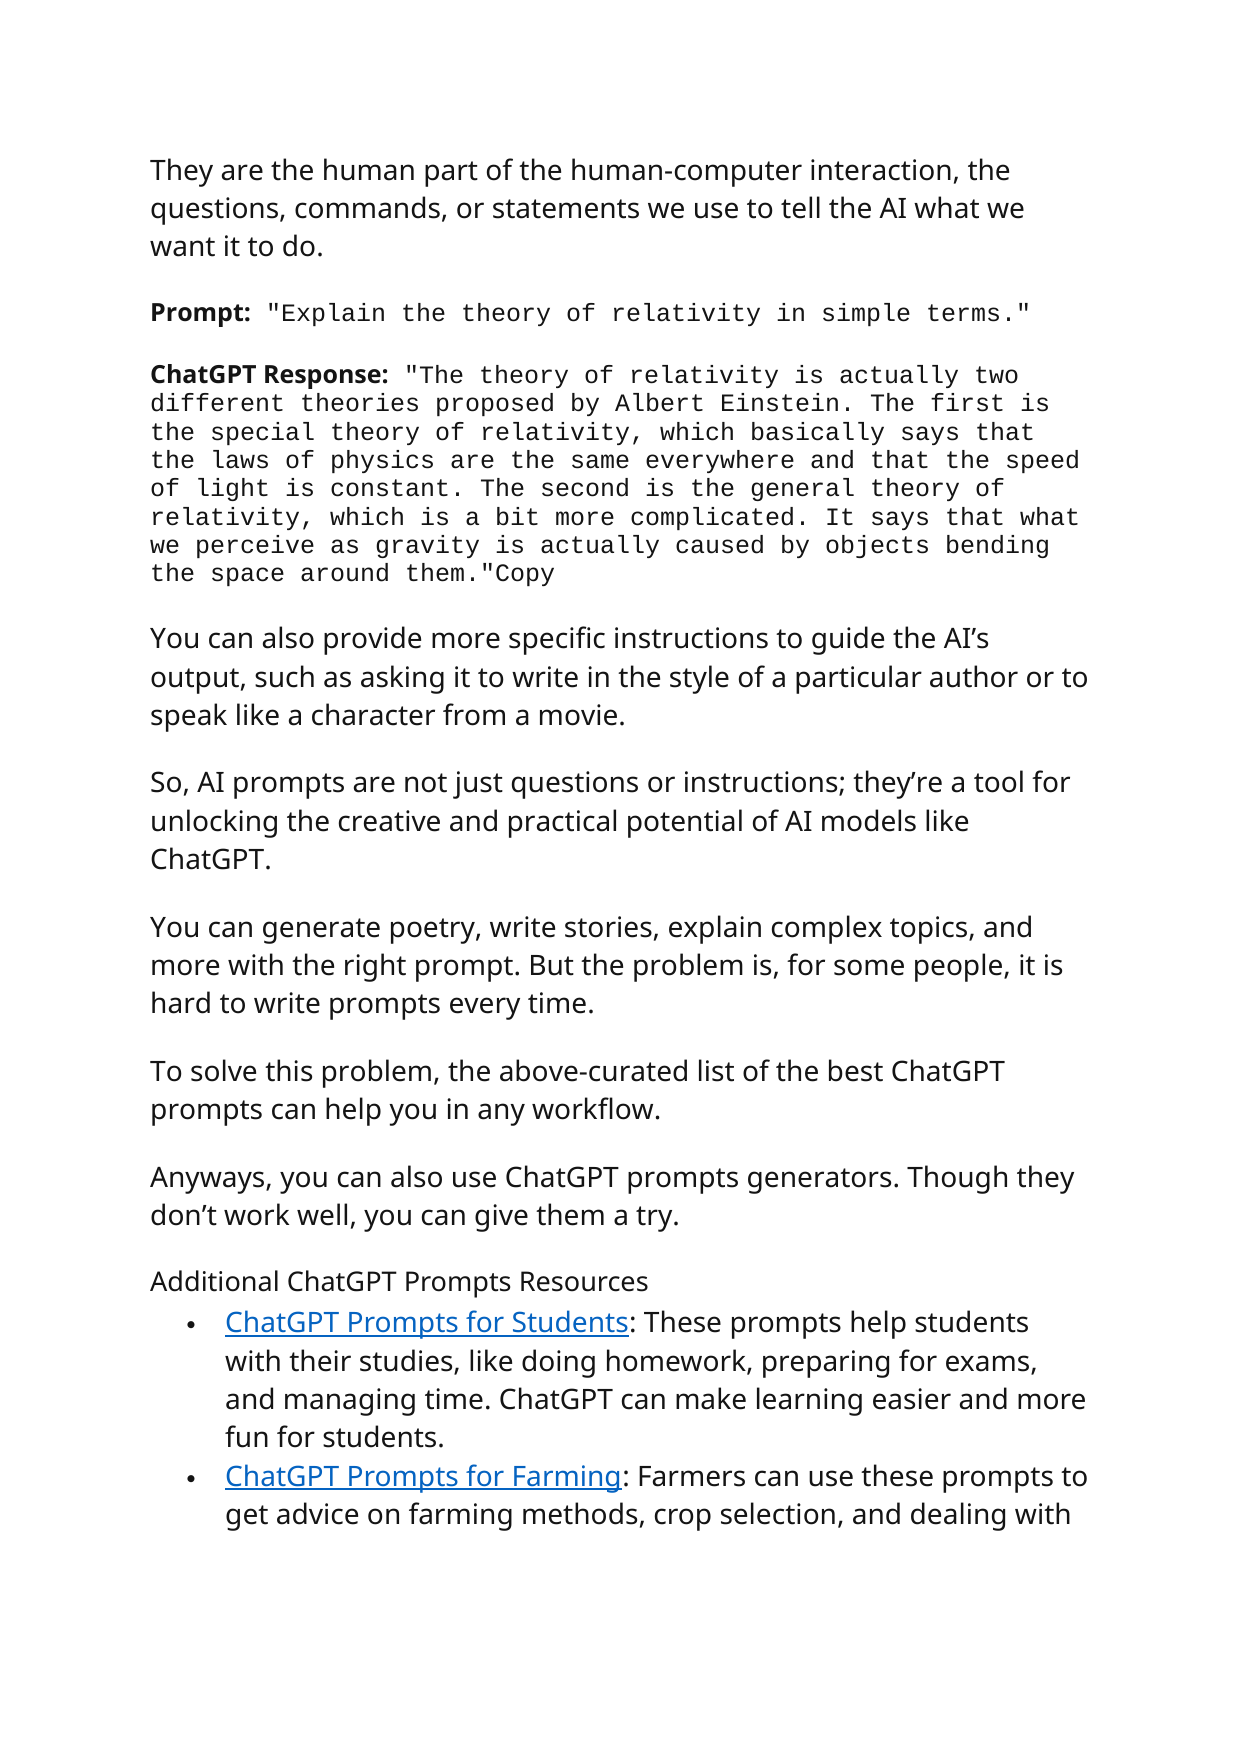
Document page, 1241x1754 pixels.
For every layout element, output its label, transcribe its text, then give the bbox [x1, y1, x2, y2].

list ChatGPT Prompts for Students: These prompts help students with their studies, like doing homework, preparing for exams, and managing time. ChatGPT can make learning easier and more fun for students. [187, 1302, 1090, 1456]
text Anyways, you can also use ChatGPT prompts generators. Though they don’t work well, you can give them a try. [150, 1157, 1090, 1233]
text ChatGPT Response: "The theory of relativity is actually two different theories proposed by Albert Einstein. The first is the special theory of relativity, which basically says that the laws of physics are the same everywhere and that the speed of light is constant. The second is the general theory of relativity, which is a bit more complicated. It says that what we perceive as gravity is actually caused by objects bending the space around them."Copy [150, 357, 1090, 589]
text Prompt: "Explain the theory of relativity in simple terms." [150, 294, 1090, 328]
text They are the human part of the human-computer interaction, the questions, commands, or statements we use to tell the AI what we want it to do. [150, 150, 1090, 265]
subtitle Additional ChatGPT Prompts Resources [150, 1263, 1090, 1299]
text So, AI prompts are not just questions or instructions; they’re a tool for unlocking the creative and practical potential of AI models like ChatGPT. [150, 763, 1090, 878]
text To solve this problem, the above-curated list of the best ChatGPT prompts can help you in any workflow. [150, 1051, 1090, 1128]
text You can generate poetry, write stories, explain complex topics, and more with the right prompt. But the problem is, for some people, it is hard to write prompts every time. [150, 907, 1090, 1022]
text You can also provide more specific instructions to guide the AI’s output, such as asking it to write in the style of a particular author or to speak like a character from a movie. [150, 618, 1090, 733]
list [187, 1456, 1090, 1532]
